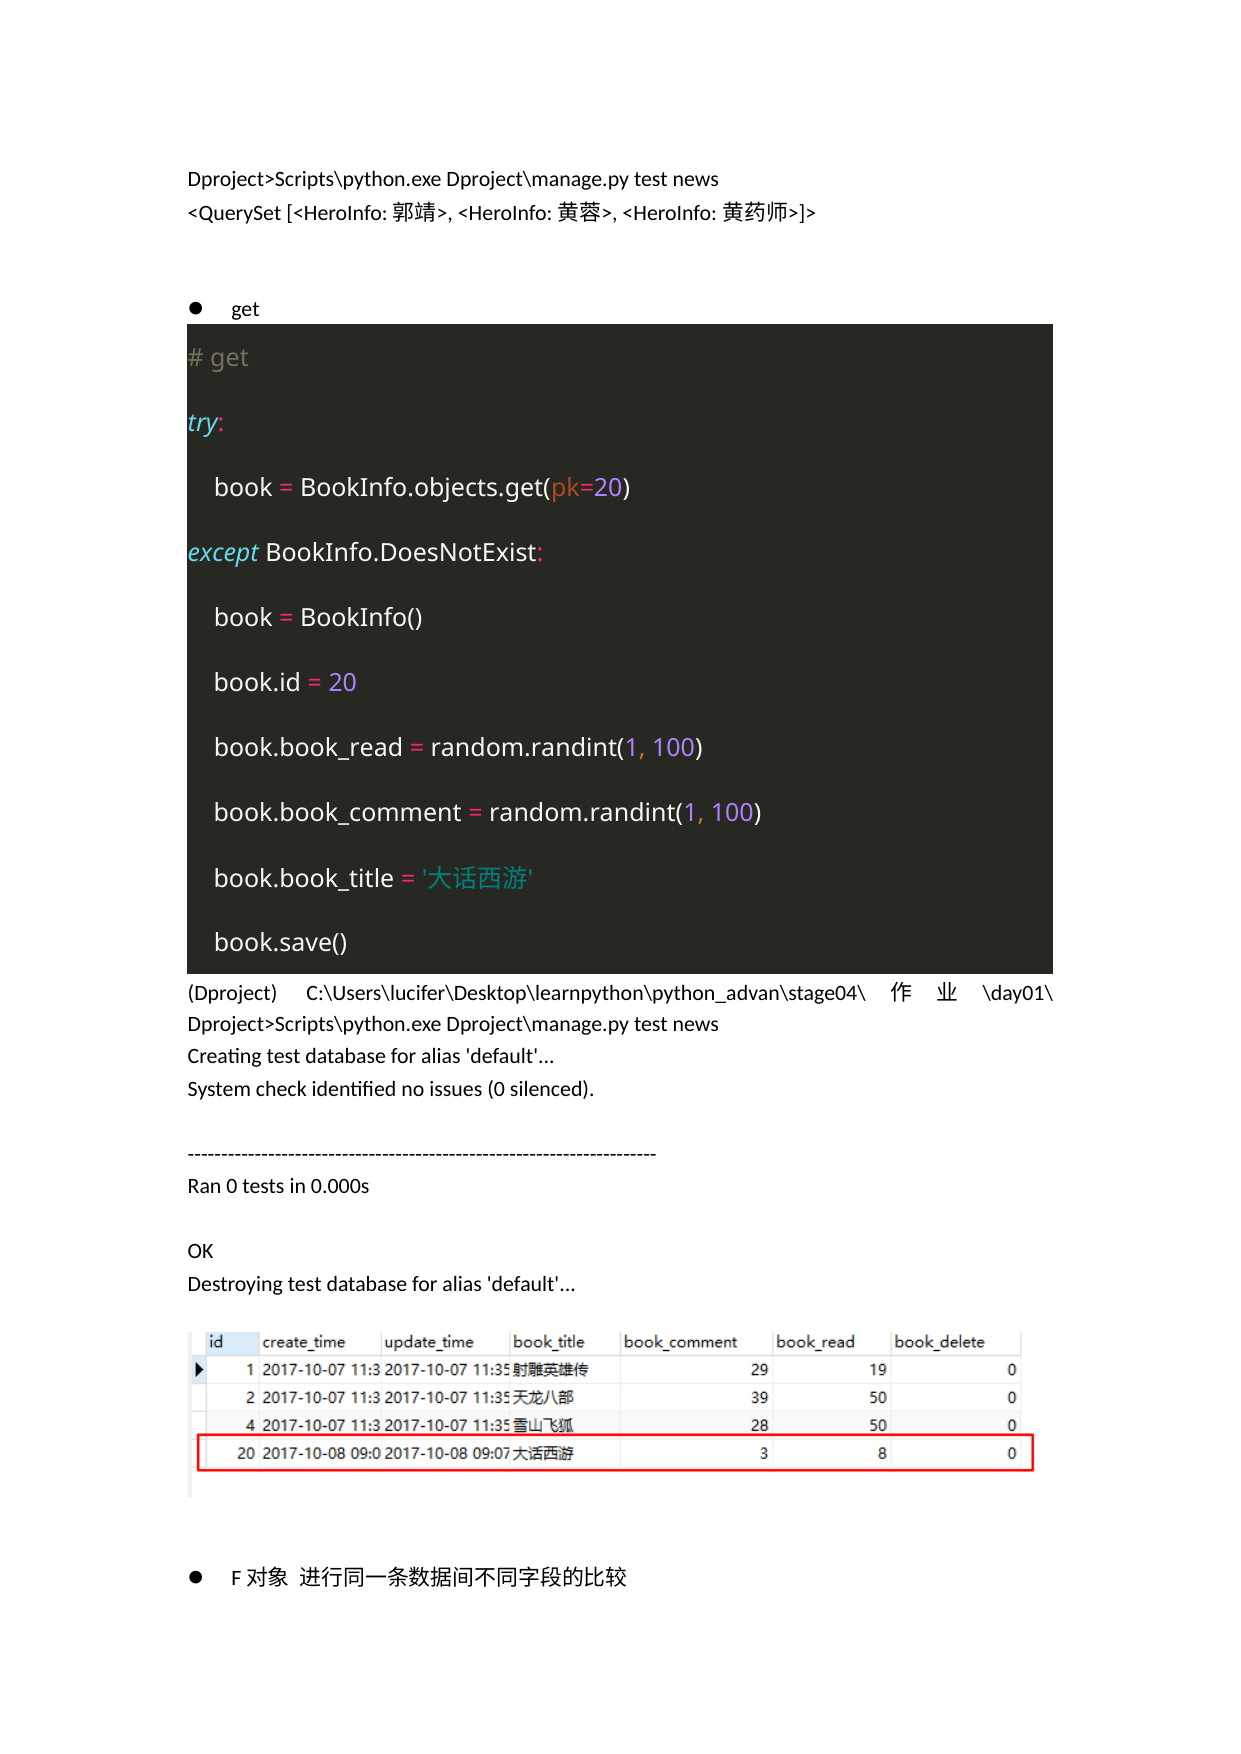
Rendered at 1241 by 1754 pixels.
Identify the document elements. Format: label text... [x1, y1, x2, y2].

text Creating test database for alias 'default'... [187, 1039, 1053, 1072]
text OK [187, 1234, 1053, 1267]
text Ran 0 tests in 0.000s [187, 1169, 1053, 1202]
list F对象 进行同一条数据间不同字段的比较 [187, 1559, 1053, 1592]
list get [187, 292, 1053, 324]
picture [187, 1332, 1053, 1497]
text ---------------------------------------------------------------------- [187, 1137, 1053, 1169]
text # get try: book = BookInfo.objects.get(pk=20) except BookInfo.DoesNotExist: book = BookInfo() book.id = 20 book.book_read = random.randint(1, 100) book.book_comment = random.randint(1, 100) book.book_title = '大话西游' book.save() [187, 324, 1053, 974]
text System check identified no issues (0 silenced). [187, 1072, 1053, 1104]
text Destroying test database for alias 'default'... [187, 1267, 1053, 1299]
text (Dproject) C:\Users\lucifer\Desktop\learnpython\python_advan\stage04\作业\day01\Dproject>Scripts\python.exe Dproject\manage.py test news [187, 974, 1053, 1039]
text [187, 162, 1053, 194]
text <QuerySet [<HeroInfo: 郭靖>, <HeroInfo: 黄蓉>, <HeroInfo: 黄药师>]> [187, 194, 1053, 227]
